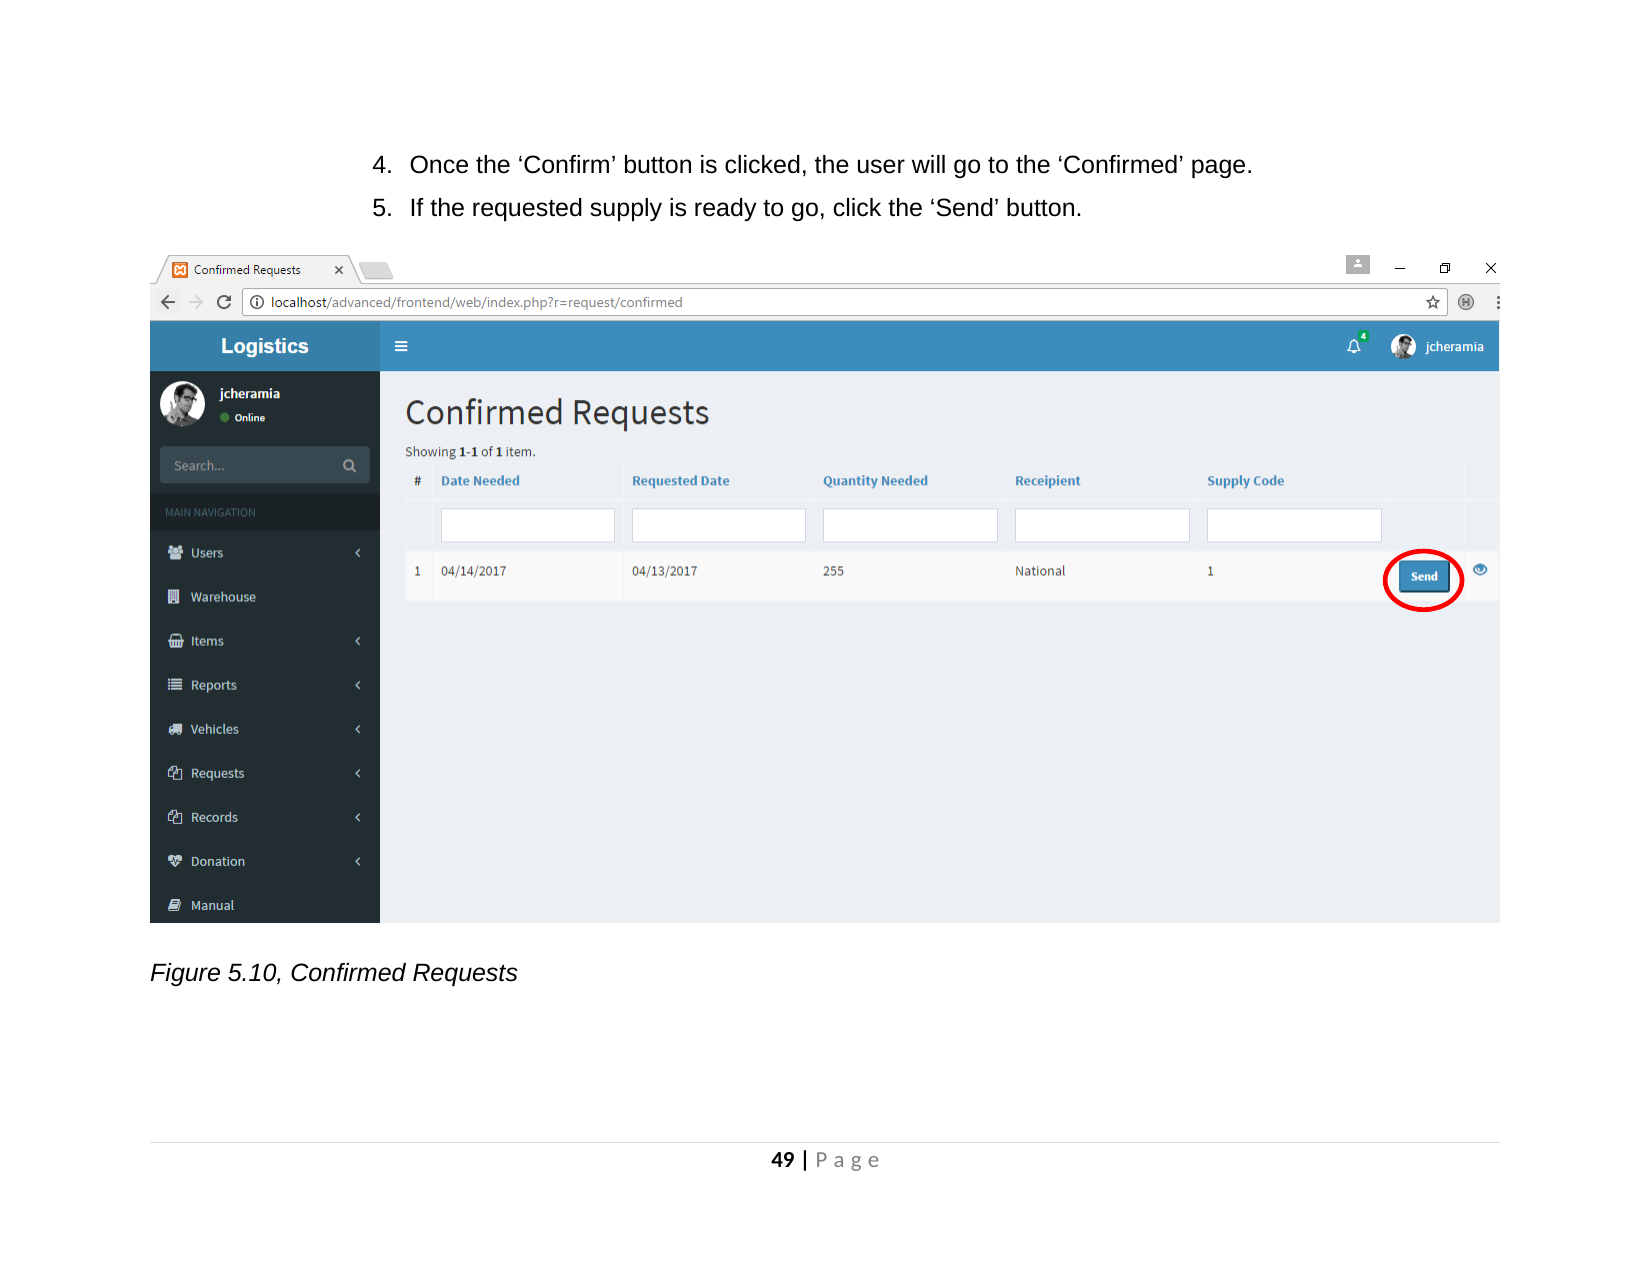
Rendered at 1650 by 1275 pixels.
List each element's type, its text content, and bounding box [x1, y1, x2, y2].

list Once the ‘Confirm’ button is clicked, the user will go to the ‘Confirmed’ page. [372, 150, 1500, 179]
picture [150, 255, 1500, 923]
list If the requested supply is ready to go, click the ‘Send’ button. [372, 193, 1500, 222]
